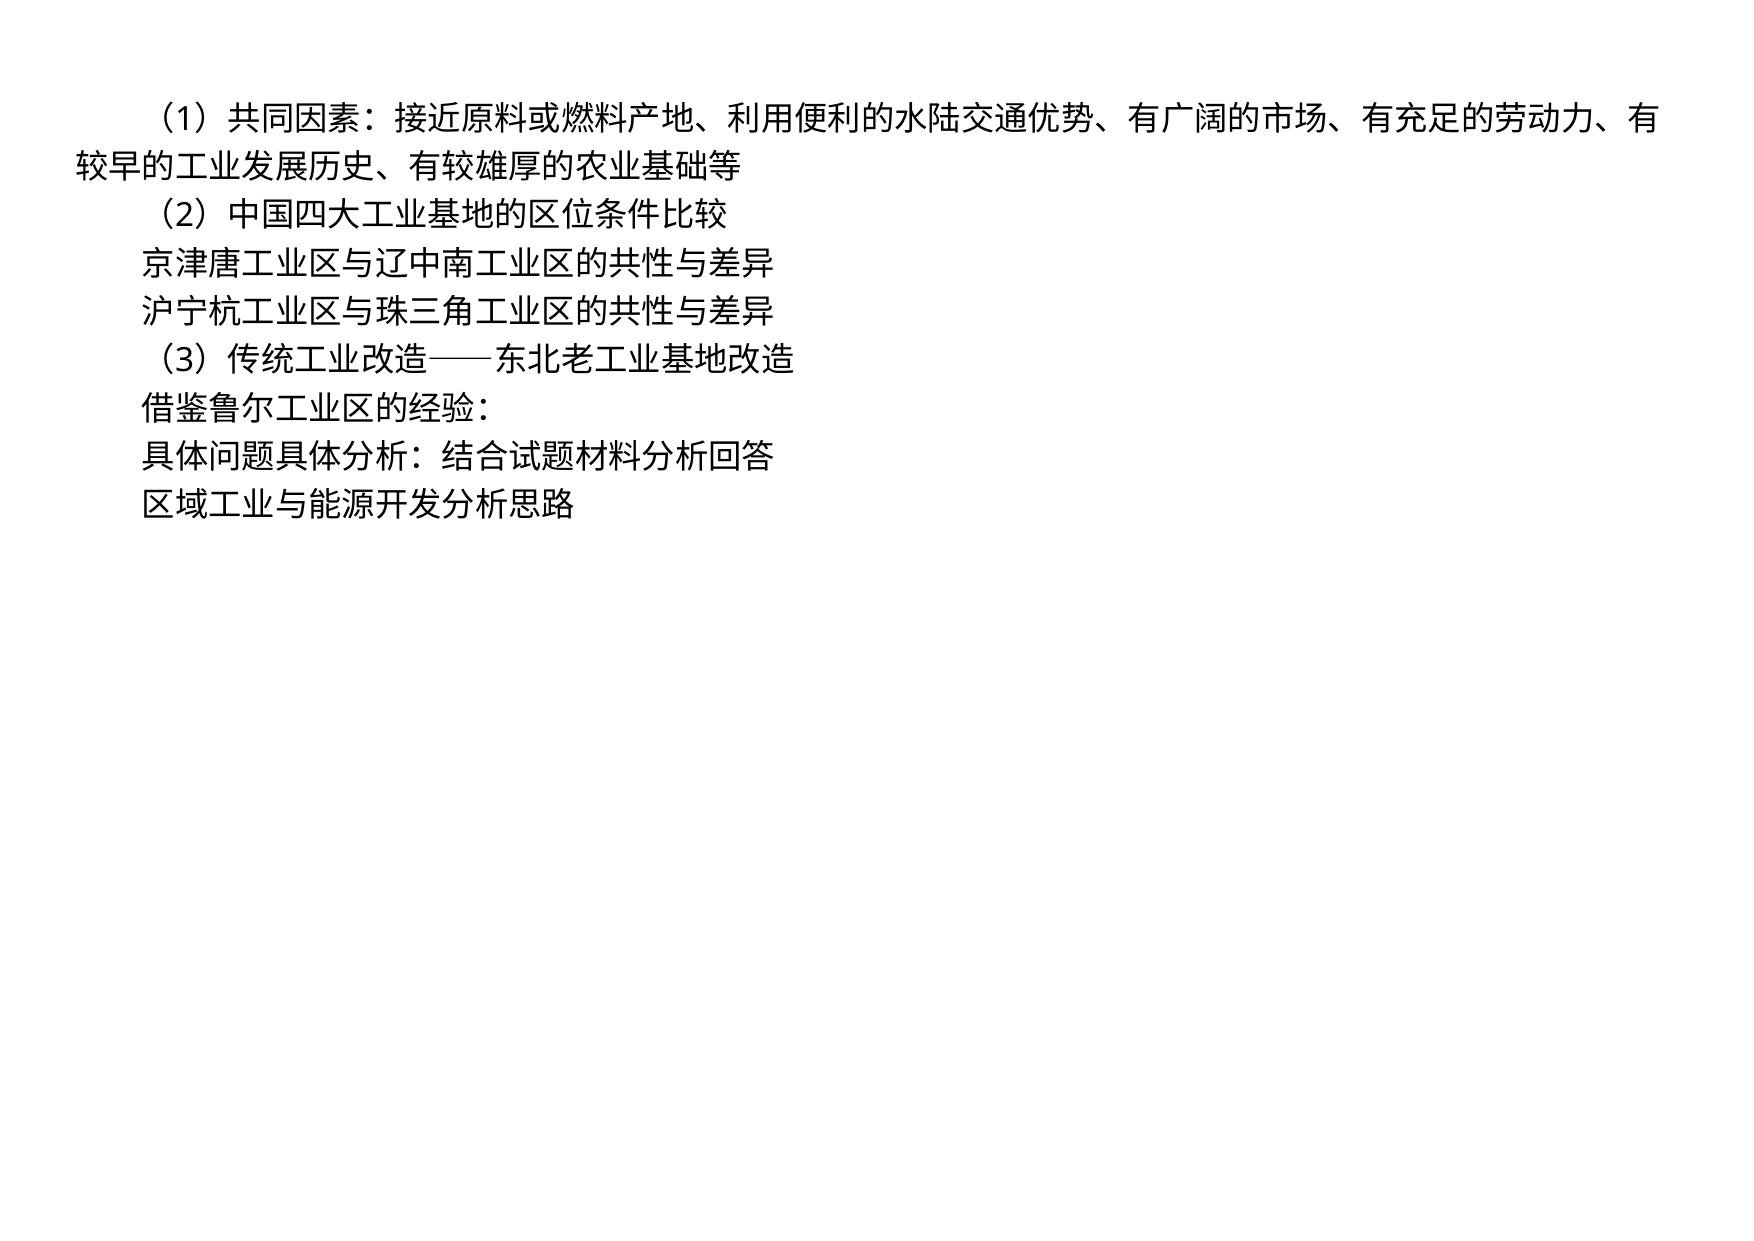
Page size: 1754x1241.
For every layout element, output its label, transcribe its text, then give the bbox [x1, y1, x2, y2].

text 区域工业与能源开发分析思路 [75, 478, 1679, 526]
text 具体问题具体分析：结合试题材料分析回答 [75, 429, 1679, 478]
text 沪宁杭工业区与珠三角工业区的共性与差异 [75, 285, 1679, 333]
text （2）中国四大工业基地的区位条件比较 [75, 188, 1679, 236]
text （3）传统工业改造——东北老工业基地改造 [75, 333, 1679, 381]
text 借鉴鲁尔工业区的经验： [75, 381, 1679, 429]
text （1）共同因素：接近原料或燃料产地、利用便利的水陆交通优势、有广阔的市场、有充足的劳动力、有较早的工业发展历史、有较雄厚的农业基础等 [75, 91, 1679, 188]
text 京津唐工业区与辽中南工业区的共性与差异 [75, 236, 1679, 285]
